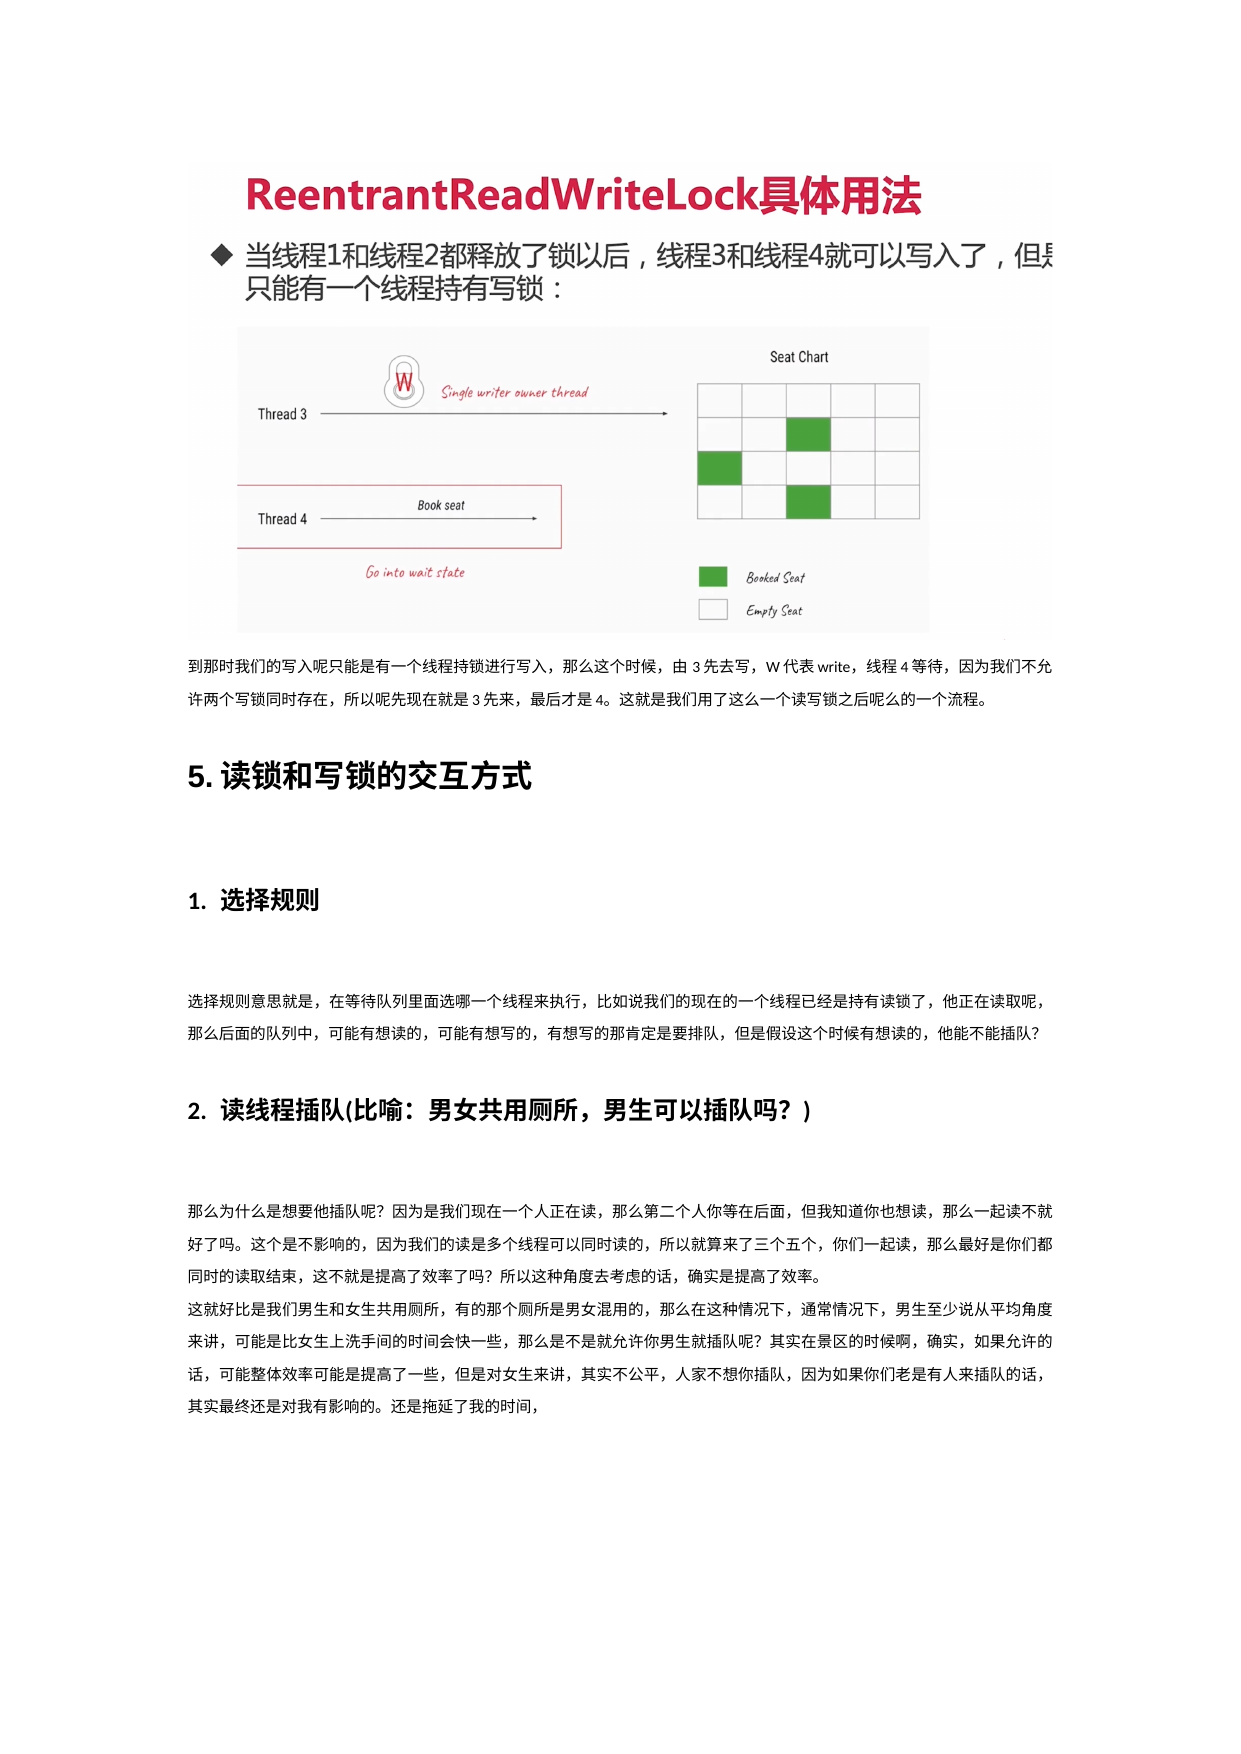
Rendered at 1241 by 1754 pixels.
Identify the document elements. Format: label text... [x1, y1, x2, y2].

list 这就好比是我们男生和女生共用厕所，有的那个厕所是男女混用的，那么在这种情况下，通常情况下，男生至少说从平均角度来讲，可能是比女生上洗手间的时间会快一些，那么是不是就允许你男生就插队呢？其实在景区的时候啊，确实，如果允许的话，可能整体效率可能是提高了一些，但是对女生来讲，其实不公平，人家不想你插队，因为如果你们老是有人来插队的话，其实最终还是对我有影响的。还是拖延了我的时间， [187, 1292, 1053, 1422]
list 那么为什么是想要他插队呢？因为是我们现在一个人正在读，那么第二个人你等在后面，但我知道你也想读，那么一起读不就好了吗。这个是不影响的，因为我们的读是多个线程可以同时读的，所以就算来了三个五个，你们一起读，那么最好是你们都同时的读取结束，这不就是提高了效率了吗？所以这种角度去考虑的话，确实是提高了效率。 [187, 1194, 1053, 1292]
list 到那时我们的写入呢只能是有一个线程持锁进行写入，那么这个时候，由3先去写，W代表write，线程4等待，因为我们不允许两个写锁同时存在，所以呢先现在就是3先来，最后才是4。这就是我们用了这么一个读写锁之后呢么的一个流程。 [187, 649, 1053, 714]
subtitle 读锁和写锁的交互方式 [187, 742, 1053, 807]
subtitle 选择规则 [187, 866, 1053, 931]
subtitle 读线程插队(比喻：男女共用厕所，男生可以插队吗？) [187, 1076, 1053, 1141]
picture [187, 162, 1053, 640]
list 选择规则意思就是，在等待队列里面选哪一个线程来执行，比如说我们的现在的一个线程已经是持有读锁了，他正在读取呢，那么后面的队列中，可能有想读的，可能有想写的，有想写的那肯定是要排队，但是假设这个时候有想读的，他能不能插队？ [187, 984, 1053, 1049]
